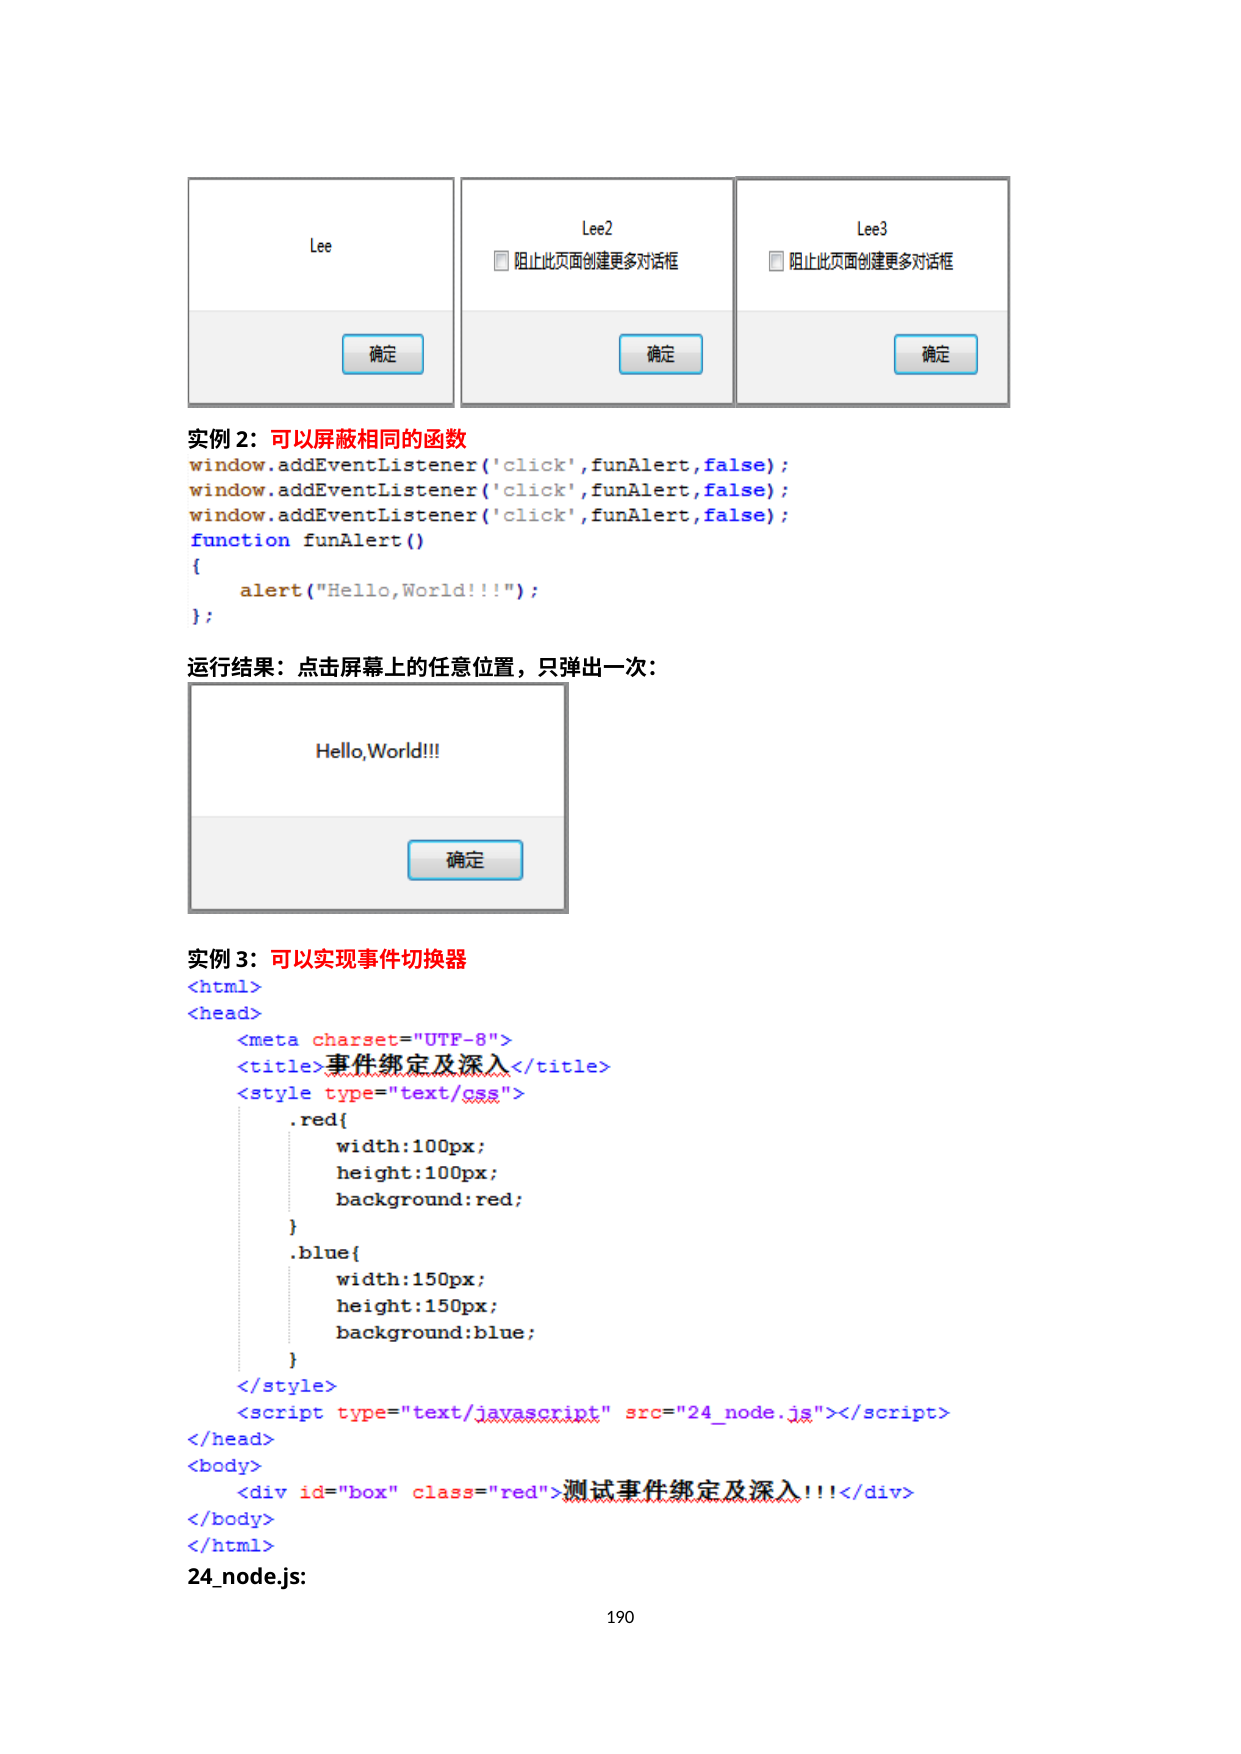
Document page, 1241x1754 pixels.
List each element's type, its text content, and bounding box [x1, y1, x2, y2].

picture [460, 176, 1011, 408]
picture [187, 454, 797, 628]
picture [187, 682, 569, 914]
text 实例3：可以实现事件切换器 [187, 942, 1053, 974]
picture [187, 177, 455, 408]
text 运行结果：点击屏幕上的任意位置，只弹出一次： [187, 649, 1053, 682]
picture [187, 974, 955, 1558]
text 实例2：可以屏蔽相同的函数 [187, 422, 1053, 454]
text 24_node.js: [187, 1559, 1053, 1592]
